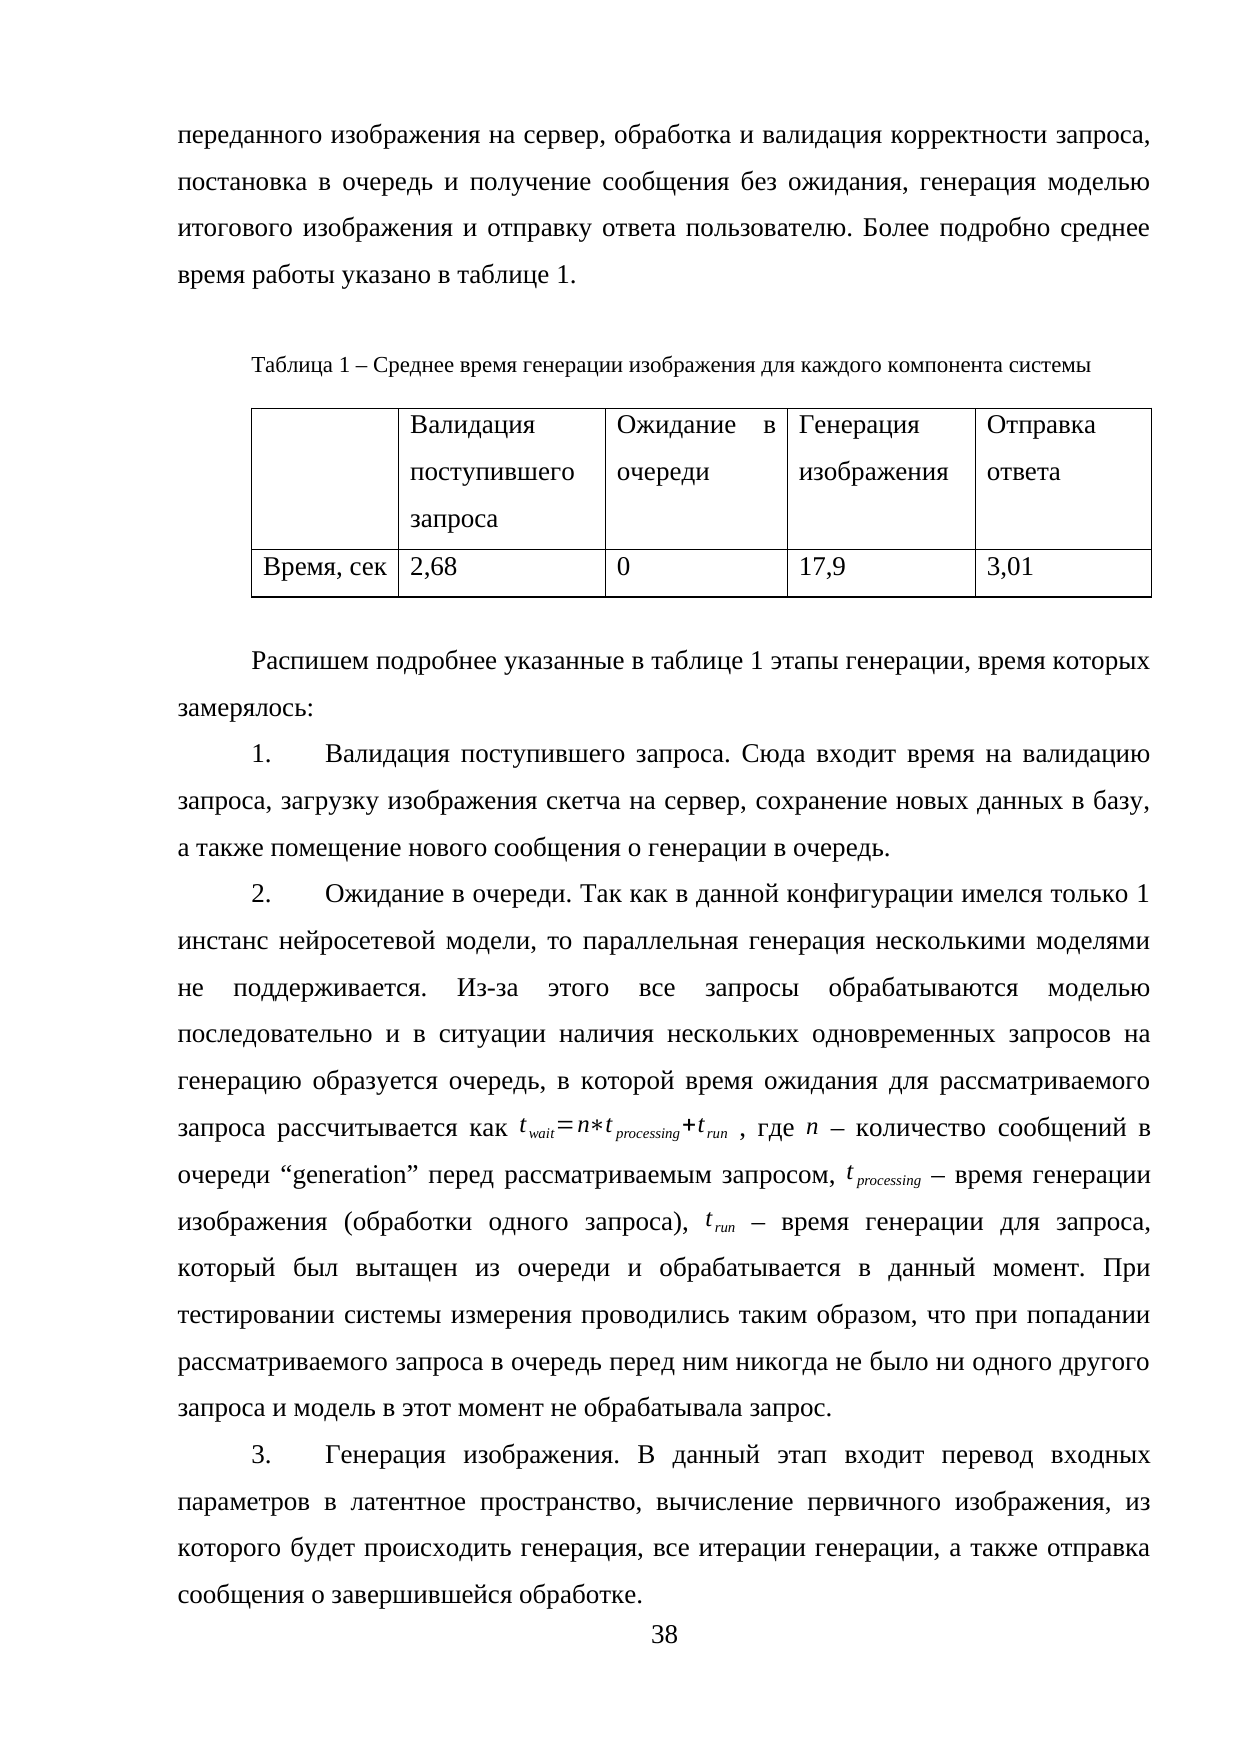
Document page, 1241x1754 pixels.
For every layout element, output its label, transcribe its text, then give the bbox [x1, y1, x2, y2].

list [177, 118, 1152, 289]
table_cell 3,01 [976, 550, 1151, 596]
table_header [252, 409, 398, 549]
list Распишем подробнее указанные в таблице 1 этапы генерации, время которых замерялось: [177, 644, 1152, 722]
table_cell Время, сек [252, 550, 398, 596]
table_header Валидация поступившего запроса [399, 409, 605, 549]
table_header Генерация изображения [788, 409, 975, 549]
list Ожидание в очереди. Так как в данной конфигурации имелся только 1 инстанс нейросетевой модели, то параллельная генерация несколькими моделями не поддерживается. Из-за этого все запросы обрабатываются моделью последовательно и в ситуации наличия нескольких одновременных запросов на генерацию образуется очередь, в которой время ожидания для рассматриваемого запроса рассчитывается как , где – количество сообщений в очереди “generation” перед рассматриваемым запросом, – время генерации изображения (обработки одного запроса), – время генерации для запроса, который был вытащен из очереди и обрабатывается в данный момент. При тестировании системы измерения проводились таким образом, что при попадании рассматриваемого запроса в очередь перед ним никогда не было ни одного другого запроса и модель в этот момент не обрабатывала запрос. [177, 877, 1152, 1422]
table_header Ожидание в очереди [606, 409, 787, 549]
table_cell 0 [606, 550, 787, 596]
table_cell 2,68 [399, 550, 605, 596]
list Валидация поступившего запроса. Сюда входит время на валидацию запроса, загрузку изображения скетча на сервер, сохранение новых данных в базу, а также помещение нового сообщения о генерации в очередь. [177, 737, 1152, 862]
table_cell 17,9 [788, 550, 975, 596]
list Генерация изображения. В данный этап входит перевод входных параметров в латентное пространство, вычисление первичного изображения, из которого будет происходить генерация, все итерации генерации, а также отправка сообщения о завершившейся обработке. [177, 1438, 1152, 1609]
table_header Отправка ответа [976, 409, 1151, 549]
list Таблица 1 – Среднее время генерации изображения для каждого компонента системы [251, 351, 1152, 378]
